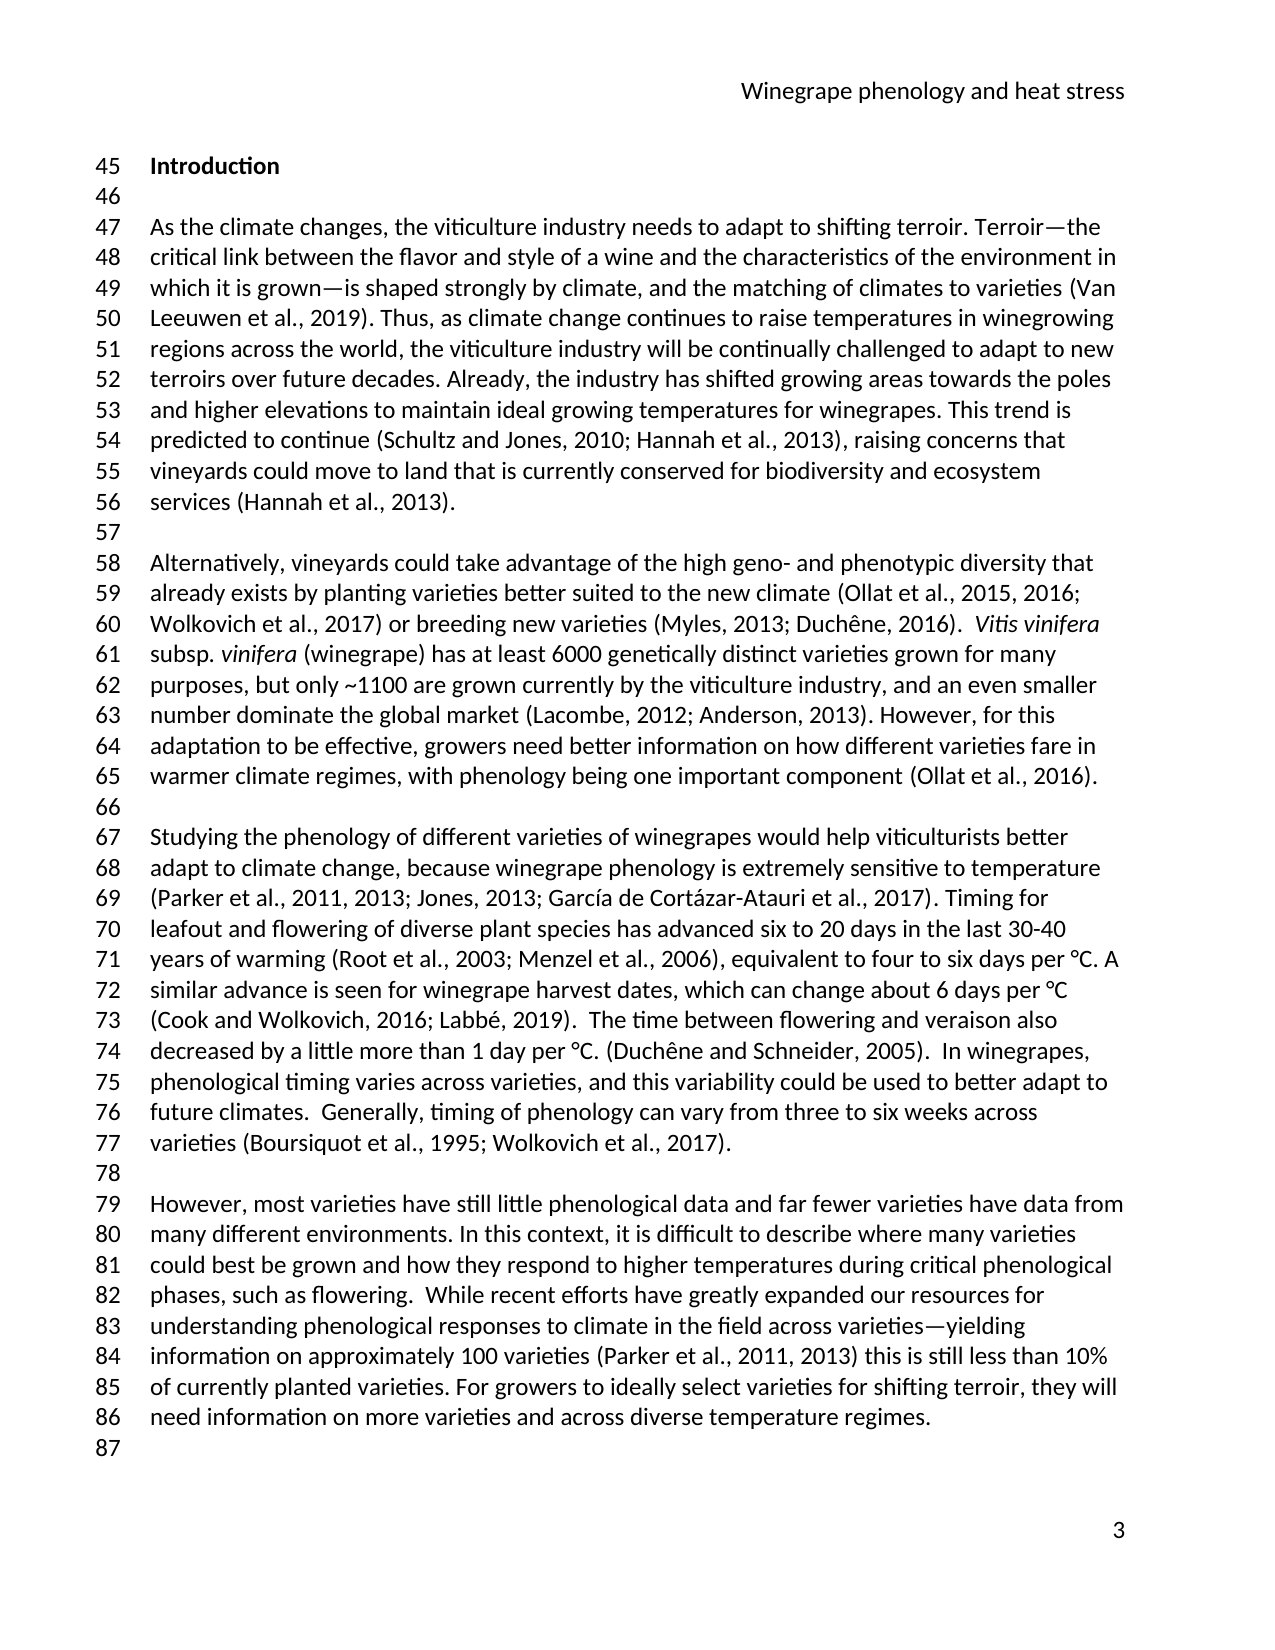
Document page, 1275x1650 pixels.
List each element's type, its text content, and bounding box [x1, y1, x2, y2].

text However, most varieties have still little phenological data and far fewer varieties have data from many different environments. In this context, it is difficult to describe where many varieties could best be grown and how they respond to higher temperatures during critical phenological phases, such as flowering. While recent efforts have greatly expanded our resources for understanding phenological responses to climate in the field across varieties—yielding information on approximately 100 varieties (Parker et al., 2011, 2013) this is still less than 10% of currently planted varieties. For growers to ideally select varieties for shifting terroir, they will need information on more varieties and across diverse temperature regimes. [150, 1188, 1125, 1432]
text Alternatively, vineyards could take advantage of the high geno- and phenotypic diversity that already exists by planting varieties better suited to the new climate (Ollat et al., 2015, 2016; Wolkovich et al., 2017) or breeding new varieties (Myles, 2013; Duchêne, 2016). Vitis vinifera subsp. vinifera (winegrape) has at least 6000 genetically distinct varieties grown for many purposes, but only ~1100 are grown currently by the viticulture industry, and an even smaller number dominate the global market (Lacombe, 2012; Anderson, 2013). However, for this adaptation to be effective, growers need better information on how different varieties fare in warmer climate regimes, with phenology being one important component (Ollat et al., 2016). [150, 547, 1125, 791]
text Studying the phenology of different varieties of winegrapes would help viticulturists better adapt to climate change, because winegrape phenology is extremely sensitive to temperature (Parker et al., 2011, 2013; Jones, 2013; García de Cortázar-Atauri et al., 2017). Timing for leafout and flowering of diverse plant species has advanced six to 20 days in the last 30-40 years of warming (Root et al., 2003; Menzel et al., 2006), equivalent to four to six days per °C. A similar advance is seen for winegrape harvest dates, which can change about 6 days per °C (Cook and Wolkovich, 2016; Labbé, 2019). The time between flowering and veraison also decreased by a little more than 1 day per °C. (Duchêne and Schneider, 2005). In winegrapes, phenological timing varies across varieties, and this variability could be used to better adapt to future climates. Generally, timing of phenology can vary from three to six weeks across varieties (Boursiquot et al., 1995; Wolkovich et al., 2017). [150, 821, 1125, 1157]
text Introduction [150, 150, 1125, 181]
text As the climate changes, the viticulture industry needs to adapt to shifting terroir. Terroir—the critical link between the flavor and style of a wine and the characteristics of the environment in which it is grown—is shaped strongly by climate, and the matching of climates to varieties (Van Leeuwen et al., 2019). Thus, as climate change continues to raise temperatures in winegrowing regions across the world, the viticulture industry will be continually challenged to adapt to new terroirs over future decades. Already, the industry has shifted growing areas towards the poles and higher elevations to maintain ideal growing temperatures for winegrapes. This trend is predicted to continue (Schultz and Jones, 2010; Hannah et al., 2013), raising concerns that vineyards could move to land that is currently conserved for biodiversity and ecosystem services (Hannah et al., 2013). [150, 211, 1125, 516]
